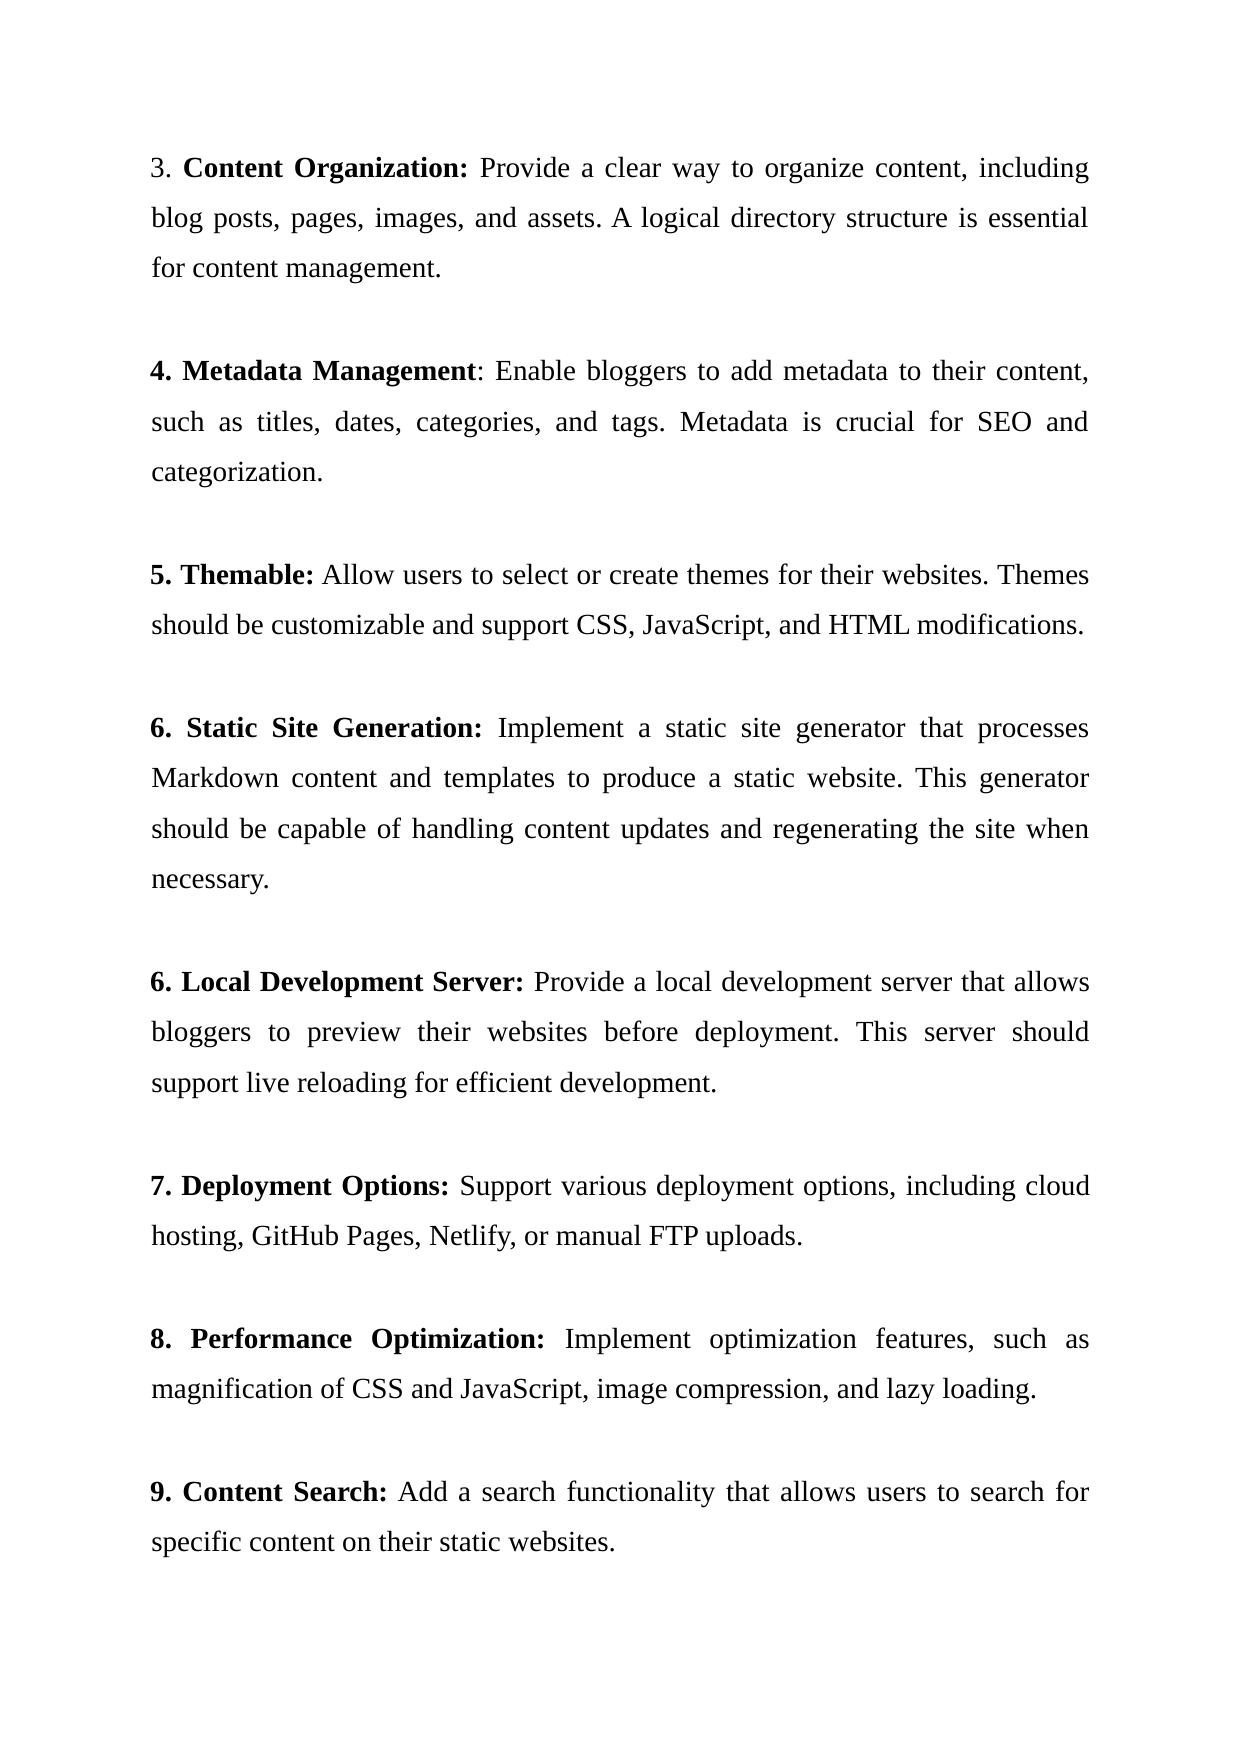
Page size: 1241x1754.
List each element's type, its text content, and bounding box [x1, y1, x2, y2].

text 5. Themable: Allow users to select or create themes for their websites. Themes should be customizable and support CSS, JavaScript, and HTML modifications. [150, 557, 1090, 641]
text 6. Local Development Server: Provide a local development server that allows bloggers to preview their websites before deployment. This server should support live reloading for efficient development. [150, 964, 1090, 1098]
text 7. Deployment Options: Support various deployment options, including cloud hosting, GitHub Pages, Netlify, or manual FTP uploads. [150, 1168, 1090, 1252]
text 3. Content Organization: Provide a clear way to organize content, including blog posts, pages, images, and assets. A logical directory structure is essential for content management. [150, 150, 1090, 284]
text 4. Metadata Management: Enable bloggers to add metadata to their content, such as titles, dates, categories, and tags. Metadata is crucial for SEO and categorization. [150, 353, 1090, 488]
text 9. Content Search: Add a search functionality that allows users to search for specific content on their static websites. [150, 1474, 1090, 1558]
text 6. Static Site Generation: Implement a static site generator that processes Markdown content and templates to produce a static website. This generator should be capable of handling content updates and regenerating the site when necessary. [150, 710, 1090, 895]
text 8. Performance Optimization: Implement optimization features, such as magnification of CSS and JavaScript, image compression, and lazy loading. [150, 1321, 1090, 1405]
